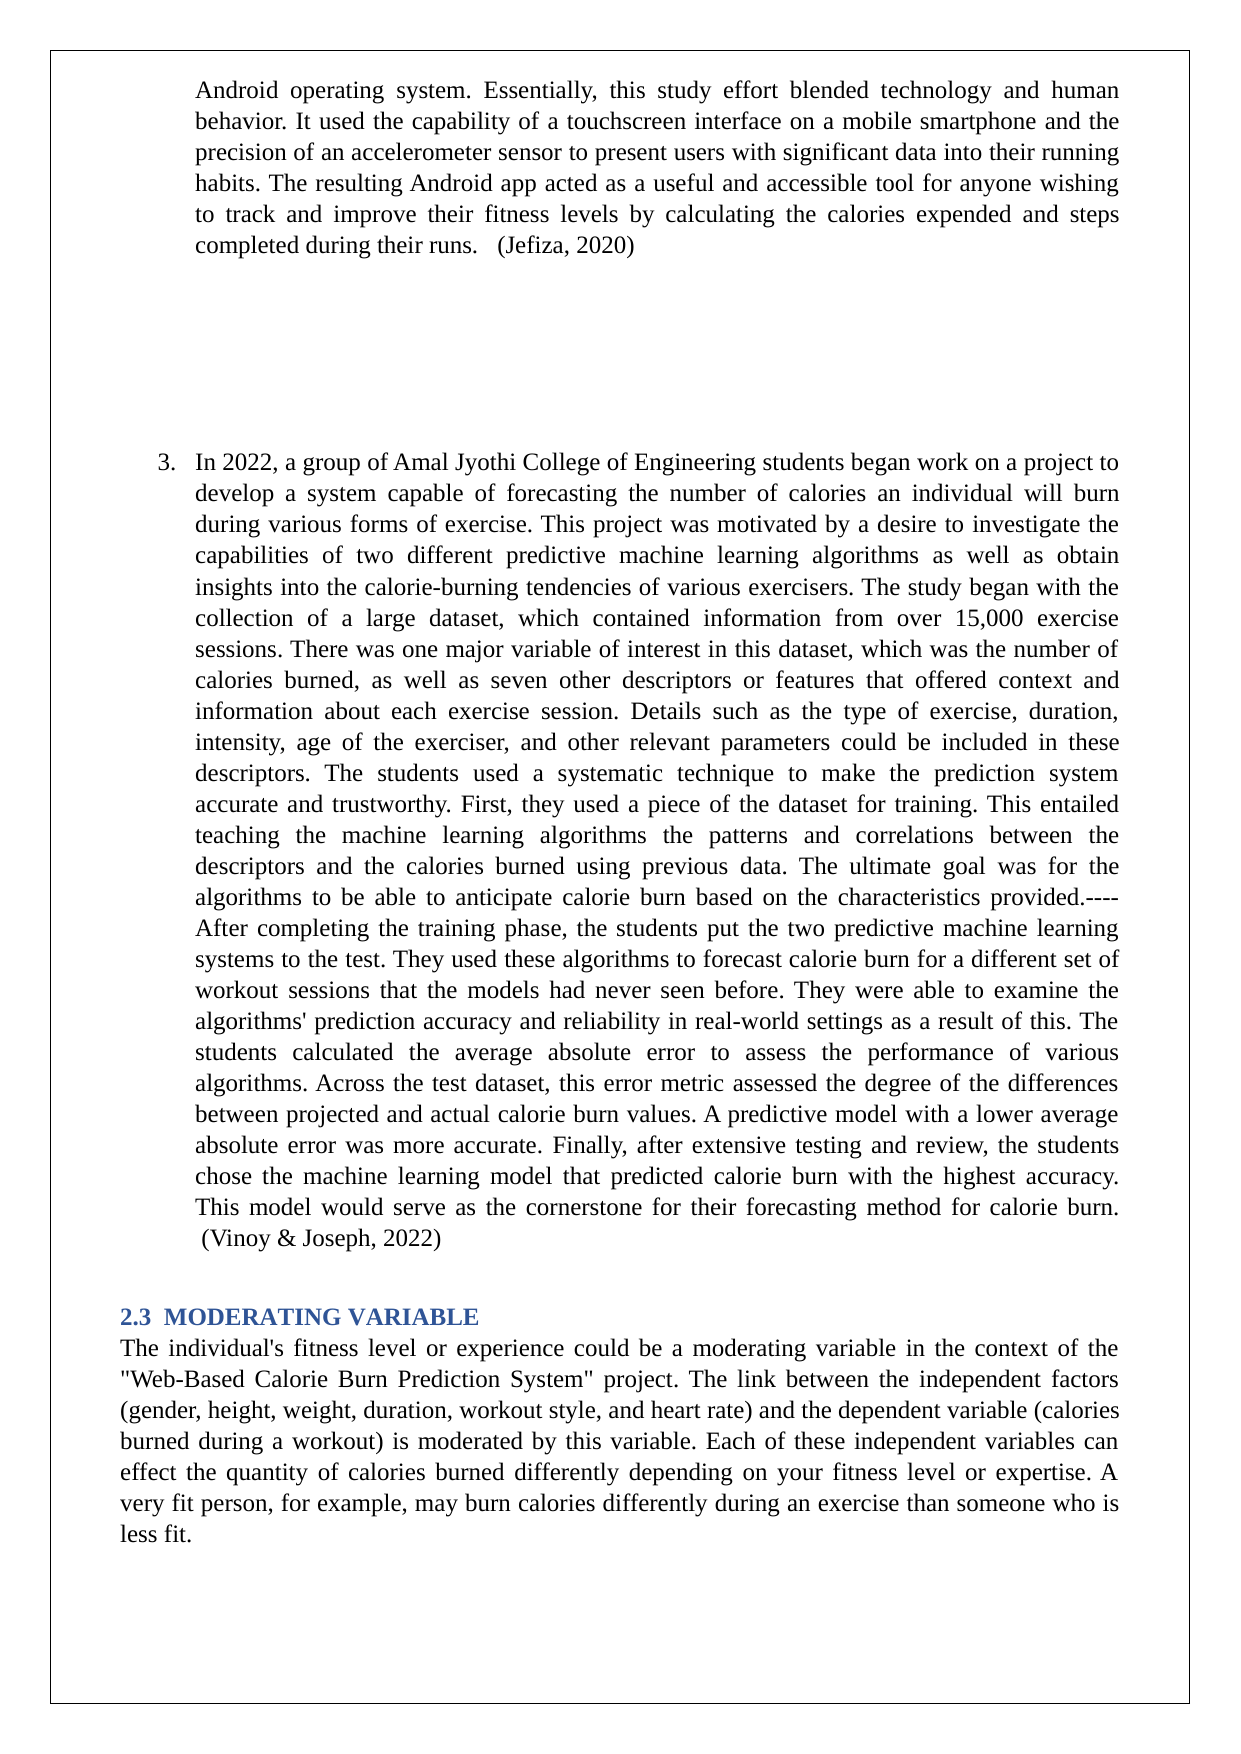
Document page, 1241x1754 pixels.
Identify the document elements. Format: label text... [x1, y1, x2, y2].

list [157, 75, 1120, 259]
subtitle 2.3 MODERATING VARIABLE [120, 1302, 1120, 1331]
list In 2022, a group of Amal Jyothi College of Engineering students began work on a project to develop a system capable of forecasting the number of calories an individual will burn during various forms of exercise. This project was motivated by a desire to investigate the capabilities of two different predictive machine learning algorithms as well as obtain insights into the calorie-burning tendencies of various exercisers. The study began with the collection of a large dataset, which contained information from over 15,000 exercise sessions. There was one major variable of interest in this dataset, which was the number of calories burned, as well as seven other descriptors or features that offered context and information about each exercise session. Details such as the type of exercise, duration, intensity, age of the exerciser, and other relevant parameters could be included in these descriptors. The students used a systematic technique to make the prediction system accurate and trustworthy. First, they used a piece of the dataset for training. This entailed teaching the machine learning algorithms the patterns and correlations between the descriptors and the calories burned using previous data. The ultimate goal was for the algorithms to be able to anticipate calorie burn based on the characteristics provided.----After completing the training phase, the students put the two predictive machine learning systems to the test. They used these algorithms to forecast calorie burn for a different set of workout sessions that the models had never seen before. They were able to examine the algorithms' prediction accuracy and reliability in real-world settings as a result of this. The students calculated the average absolute error to assess the performance of various algorithms. Across the test dataset, this error metric assessed the degree of the differences between projected and actual calorie burn values. A predictive model with a lower average absolute error was more accurate. Finally, after extensive testing and review, the students chose the machine learning model that predicted calorie burn with the highest accuracy. This model would serve as the cornerstone for their forecasting method for calorie burn. [157, 447, 1120, 1252]
text The individual's fitness level or experience could be a moderating variable in the context of the "Web-Based Calorie Burn Prediction System" project. The link between the independent factors (gender, height, weight, duration, workout style, and heart rate) and the dependent variable (calories burned during a workout) is moderated by this variable. Each of these independent variables can effect the quantity of calories burned differently depending on your fitness level or expertise. A very fit person, for example, may burn calories differently during an exercise than someone who is less fit. [120, 1333, 1120, 1548]
